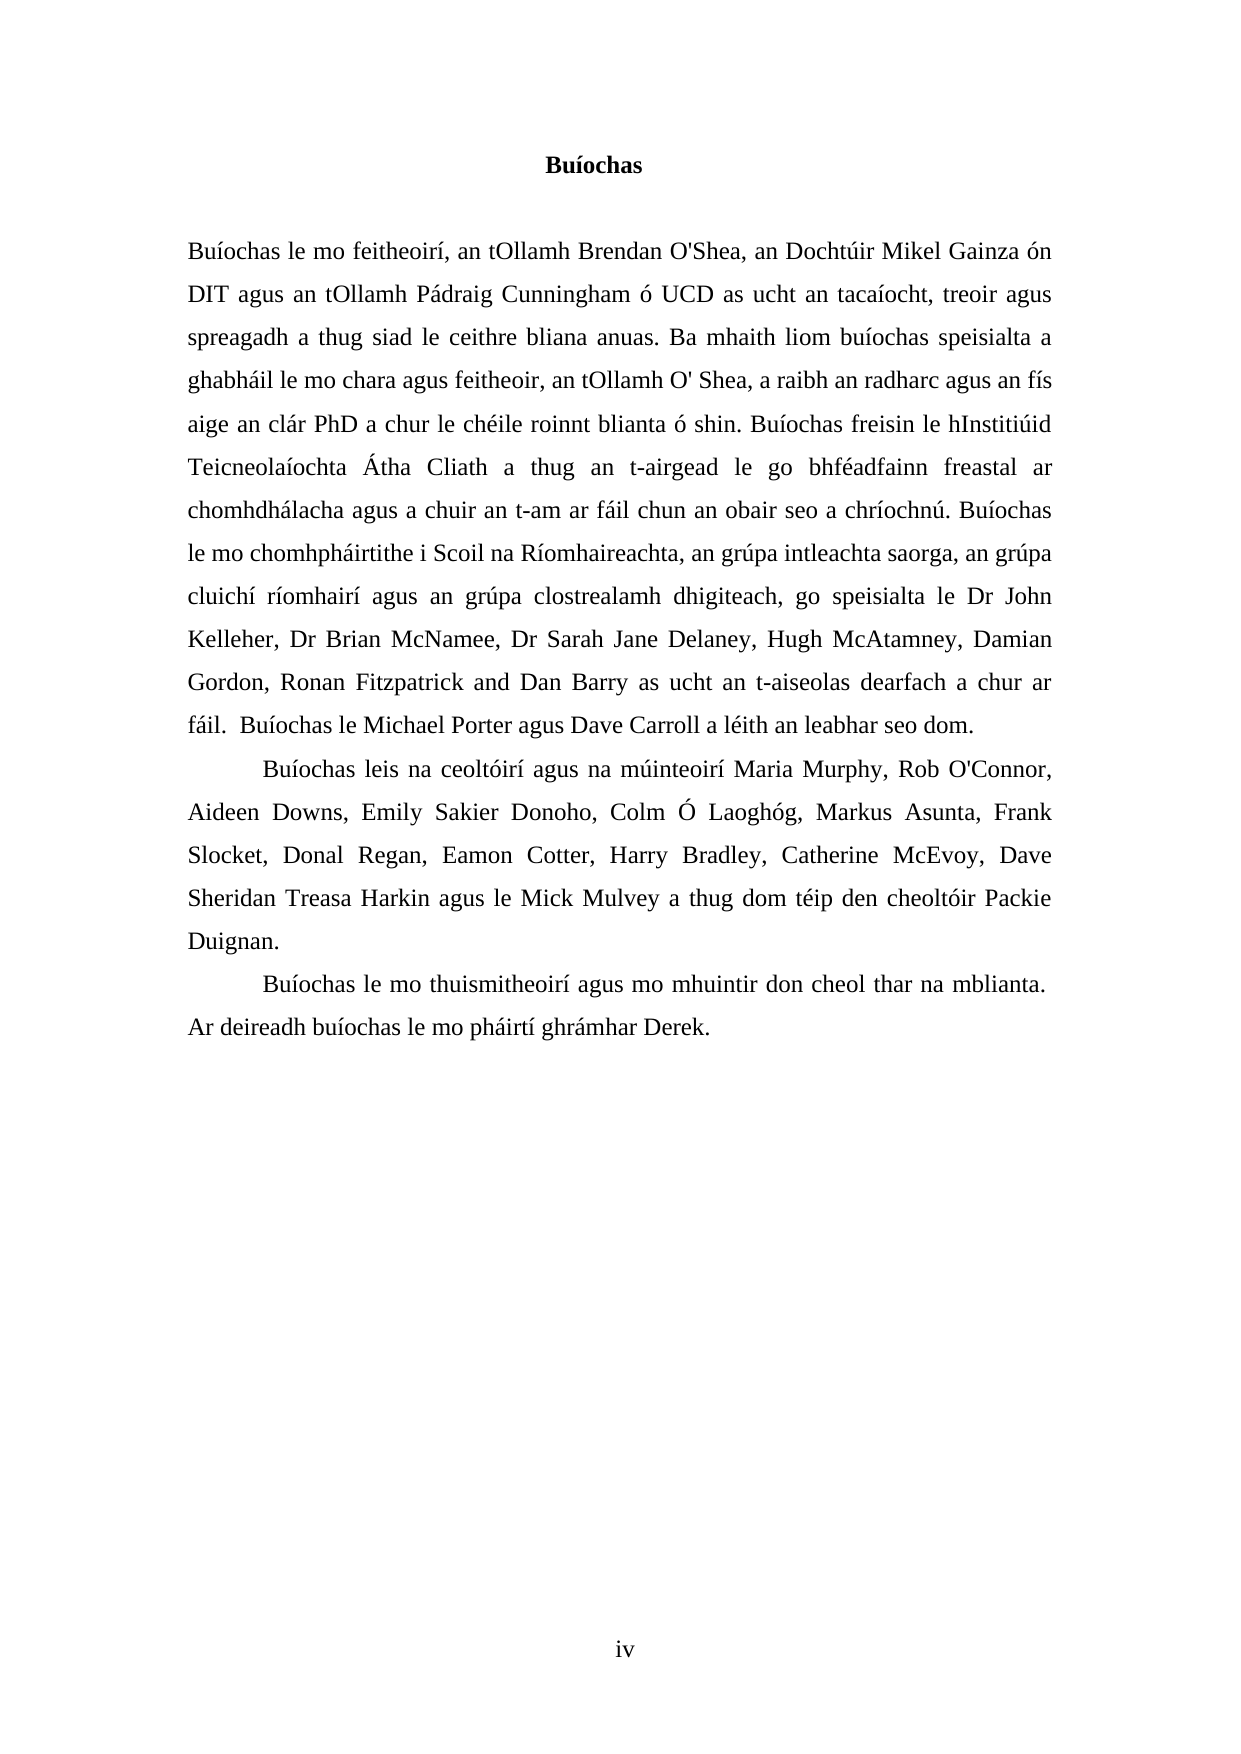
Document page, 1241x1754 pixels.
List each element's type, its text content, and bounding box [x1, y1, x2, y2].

text Buíochas le mo thuismitheoirí agus mo mhuintir don cheol thar na mblianta. Ar deireadh buíochas le mo pháirtí ghrámhar Derek. [187, 969, 1053, 1041]
text Buíochas leis na ceoltóirí agus na múinteoirí Maria Murphy, Rob O'Connor, Aideen Downs, Emily Sakier Donoho, Colm Ó Laoghóg, Markus Asunta, Frank Slocket, Donal Regan, Eamon Cotter, Harry Bradley, Catherine McEvoy, Dave Sheridan Treasa Harkin agus le Mick Mulvey a thug dom téip den cheoltóir Packie Duignan. [187, 754, 1053, 955]
text Buíochas [187, 150, 1053, 179]
text Buíochas le mo feitheoirí, an tOllamh Brendan O'Shea, an Dochtúir Mikel Gainza ón DIT agus an tOllamh Pádraig Cunningham ó UCD as ucht an tacaíocht, treoir agus spreagadh a thug siad le ceithre bliana anuas. Ba mhaith liom buíochas speisialta a ghabháil le mo chara agus feitheoir, an tOllamh O' Shea, a raibh an radharc agus an fís aige an clár PhD a chur le chéile roinnt blianta ó shin. Buíochas freisin le hInstitiúid Teicneolaíochta Átha Cliath a thug an t-airgead le go bhféadfainn freastal ar chomhdhálacha agus a chuir an t-am ar fáil chun an obair seo a chríochnú. Buíochas le mo chomhpháirtithe i Scoil na Ríomhaireachta, an grúpa intleachta saorga, an grúpa cluichí ríomhairí agus an grúpa clostrealamh dhigiteach, go speisialta le Dr John Kelleher, Dr Brian McNamee, Dr Sarah Jane Delaney, Hugh McAtamney, Damian Gordon, Ronan Fitzpatrick and Dan Barry as ucht an t-aiseolas dearfach a chur ar fáil. Buíochas le Michael Porter agus Dave Carroll a léith an leabhar seo dom. [187, 236, 1053, 739]
